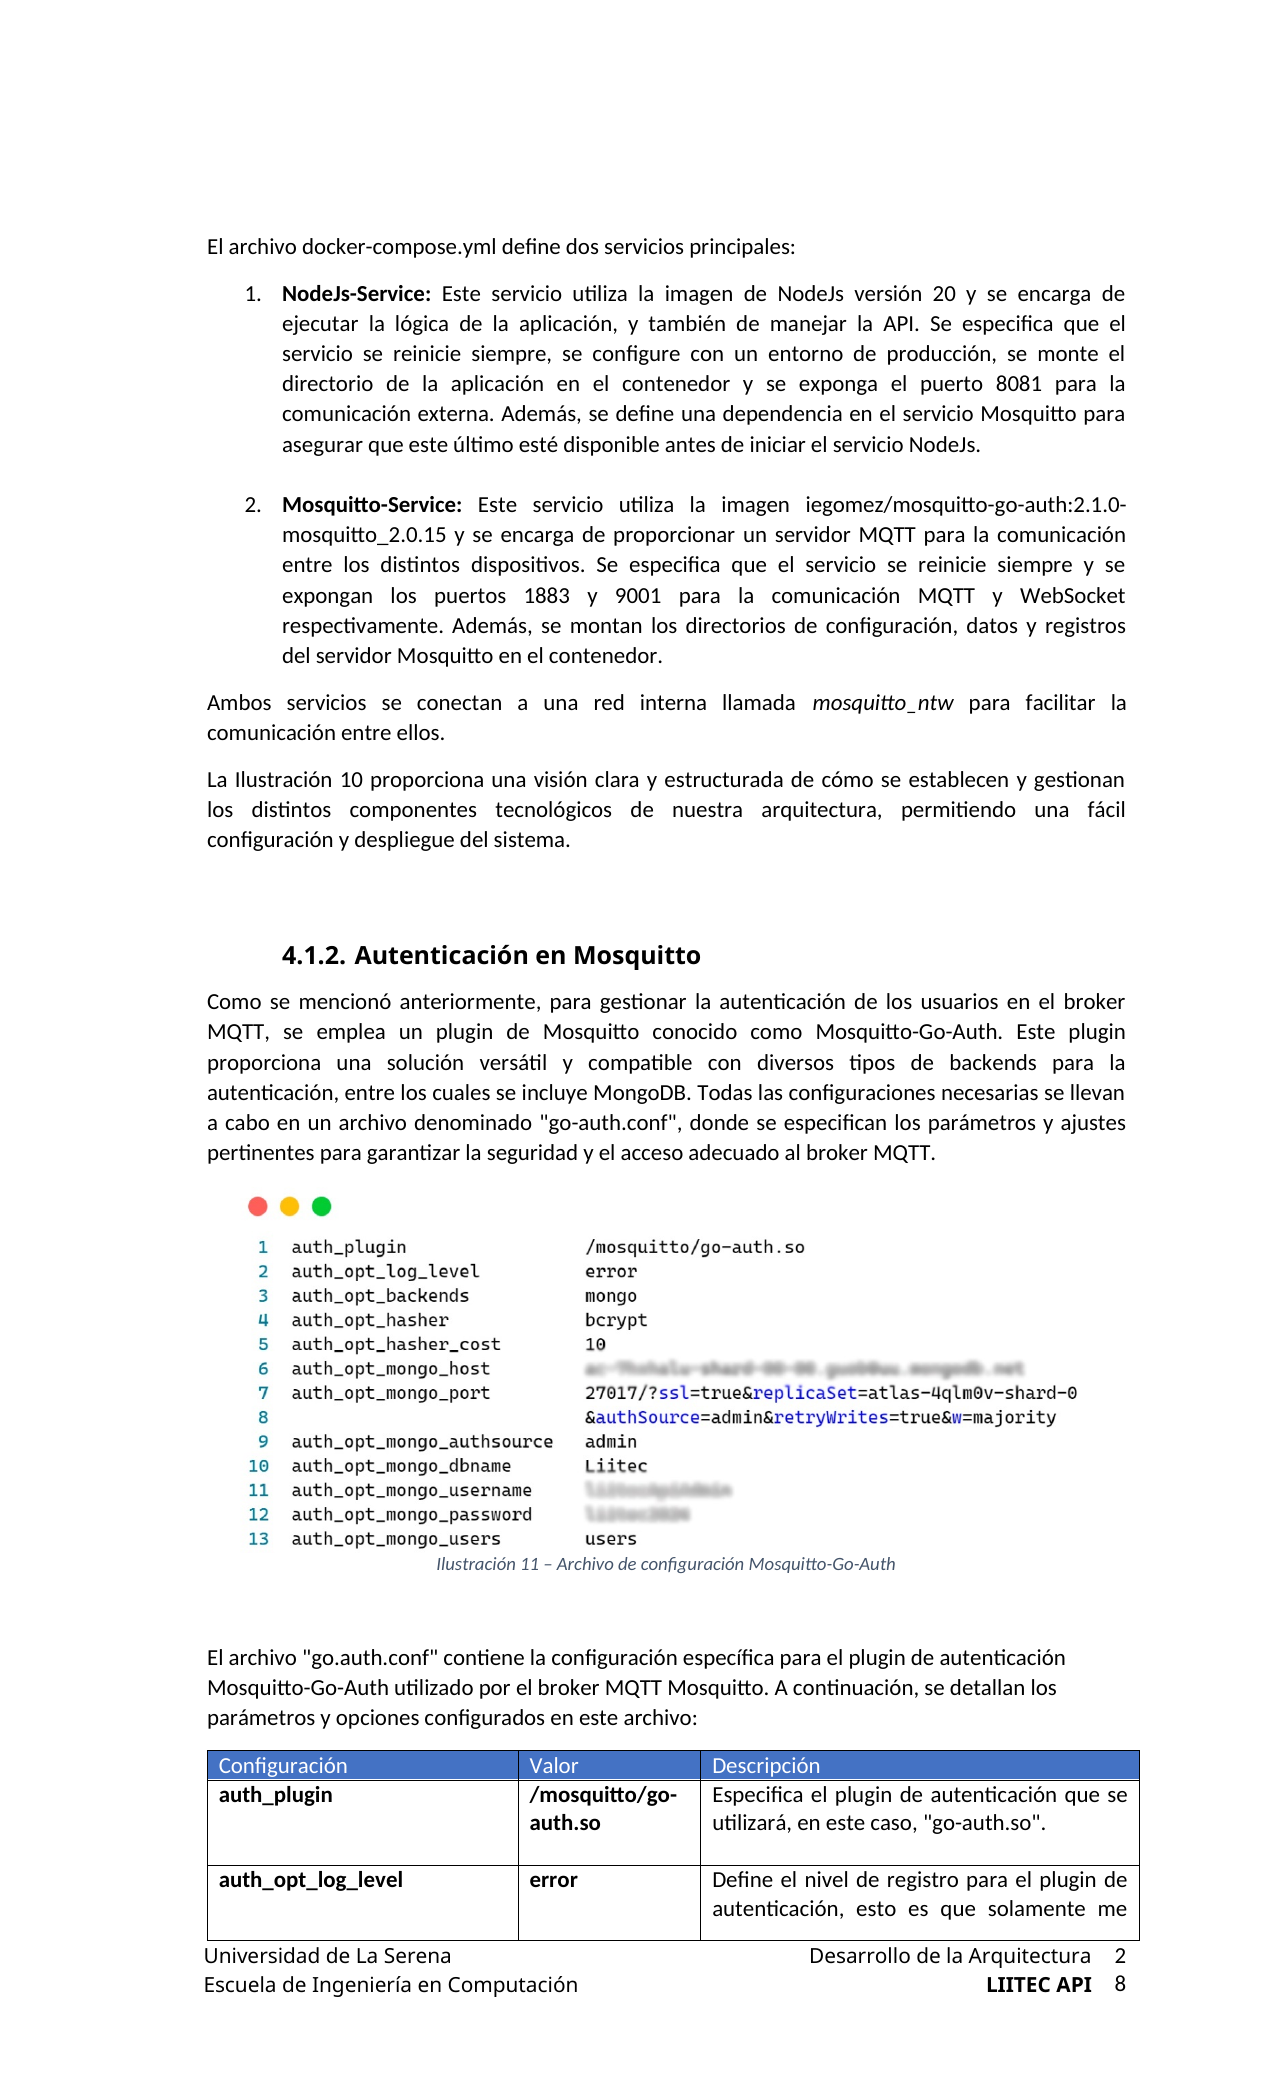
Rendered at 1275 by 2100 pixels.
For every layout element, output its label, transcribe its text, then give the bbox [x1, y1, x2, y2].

text La Ilustración 10 proporciona una visión clara y estructurada de cómo se establecen y gestionan los distintos componentes tecnológicos de nuestra arquitectura, permitiendo una fácil configuración y despliegue del sistema. [207, 765, 1127, 853]
subtitle Autenticación en Mosquitto [282, 938, 1127, 972]
table_header Configuración [208, 1751, 518, 1779]
table_cell Especifica el plugin de autenticación que se utilizará, en este caso, "go-auth.so". [701, 1781, 1139, 1864]
text Como se mencionó anteriormente, para gestionar la autenticación de los usuarios en el broker MQTT, se emplea un plugin de Mosquitto conocido como Mosquitto-Go-Auth. Este plugin proporciona una solución versátil y compatible con diversos tipos de backends para la autenticación, entre los cuales se incluye MongoDB. Todas las configuraciones necesarias se llevan a cabo en un archivo denominado "go-auth.conf", donde se especifican los parámetros y ajustes pertinentes para garantizar la seguridad y el acceso adecuado al broker MQTT. [207, 987, 1127, 1166]
text El archivo "go.auth.conf" contiene la configuración específica para el plugin de autenticación Mosquitto-Go-Auth utilizado por el broker MQTT Mosquitto. A continuación, se detallan los parámetros y opciones configurados en este archivo: [207, 1643, 1127, 1732]
list NodeJs-Service: Este servicio utiliza la imagen de NodeJs versión 20 y se encarga de ejecutar la lógica de la aplicación, y también de manejar la API. Se especifica que el servicio se reinicie siempre, se configure con un entorno de producción, se monte el directorio de la aplicación en el contenedor y se exponga el puerto 8081 para la comunicación externa. Además, se define una dependencia en el servicio Mosquitto para asegurar que este último esté disponible antes de iniciar el servicio NodeJs. [244, 279, 1127, 458]
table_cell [701, 1866, 1139, 1940]
table_cell /mosquitto/go-auth.so [519, 1781, 700, 1864]
table_cell auth_plugin [208, 1781, 518, 1864]
text Ambos servicios se conectan a una red interna llamada mosquitto_ntw para facilitar la comunicación entre ellos. [207, 688, 1127, 746]
table_cell auth_opt_log_level [208, 1866, 518, 1940]
list Mosquitto-Service: Este servicio utiliza la imagen iegomez/mosquitto-go-auth:2.1.0-mosquitto_2.0.15 y se encarga de proporcionar un servidor MQTT para la comunicación entre los distintos dispositivos. Se especifica que el servicio se reinicie siempre y se expongan los puertos 1883 y 9001 para la comunicación MQTT y WebSocket respectivamente. Además, se montan los directorios de configuración, datos y registros del servidor Mosquitto en el contenedor. [244, 490, 1127, 669]
table_cell error [519, 1866, 700, 1940]
table_header Valor [519, 1751, 700, 1779]
text El archivo docker-compose.yml define dos servicios principales: [207, 232, 1127, 260]
text Ilustración 11 – Archivo de configuración Mosquitto-Go-Auth [207, 1552, 1127, 1575]
picture [235, 1185, 1099, 1553]
table_header Descripción [701, 1751, 1139, 1779]
